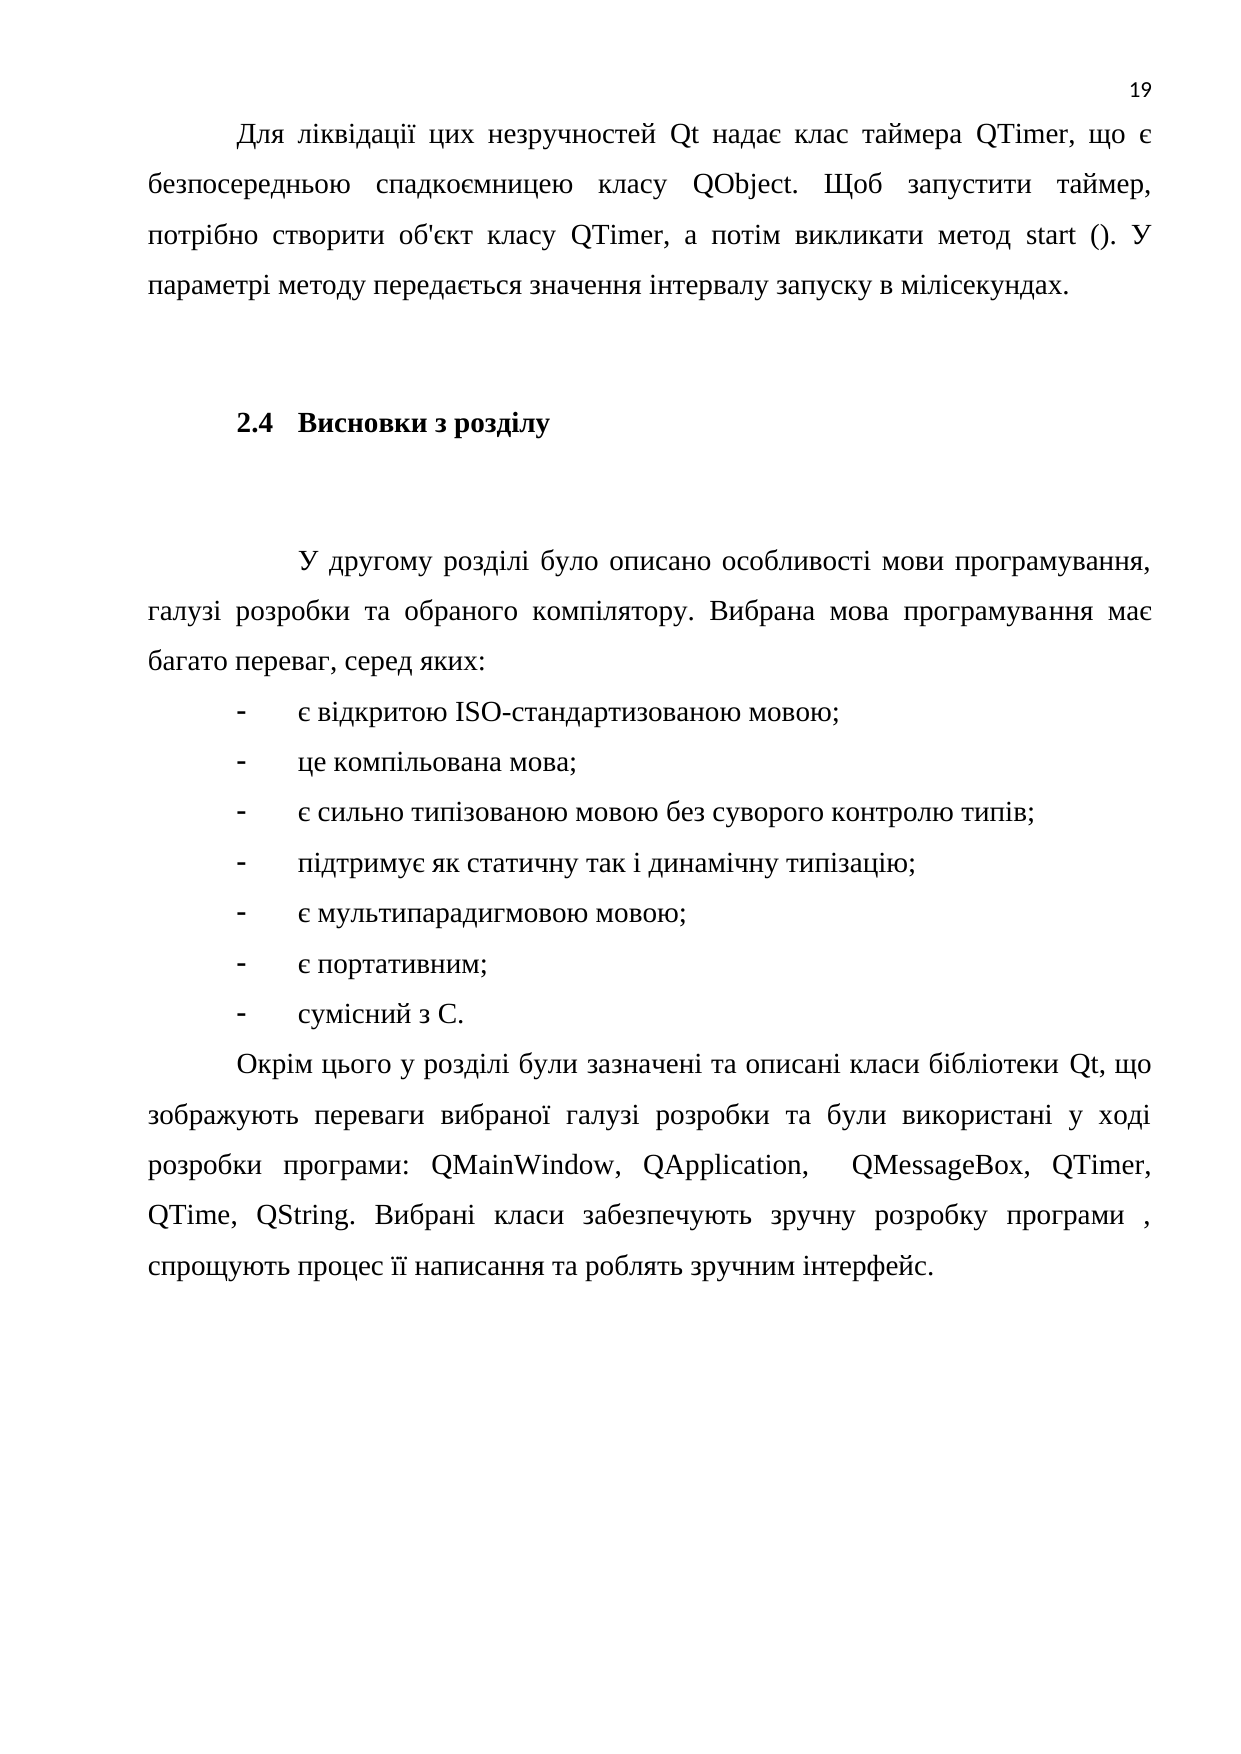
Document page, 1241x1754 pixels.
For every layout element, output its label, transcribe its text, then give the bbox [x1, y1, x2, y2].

text Для ліквідації цих незручностей Qt надає клас таймера QTimer, що є безпосередньою спадкоємницею класу QObject. Щоб запустити таймер, потрібно створити об'єкт класу QTimer, а потім викликати метод start (). У параметрі методу передається значення інтервалу запуску в мілісекундах. [148, 116, 1152, 301]
text Окрім цього у розділі були зазначені та описані класи бібліотеки Qt, що зображують переваги вибраної галузі розробки та були використані у ході розробки програми: QMainWindow, QApplication, QMessageBox, QTimer, QTime, QString. Вибрані класи забезпечують зручну розробку програми , спрощують процес її написання та роблять зручним інтерфейс. [148, 1047, 1152, 1281]
text є мультипарадигмовою мовою; [148, 895, 1152, 929]
text є портативним; [148, 946, 1152, 979]
text є відкритою ISO-стандартизованою мовою; [148, 694, 1152, 727]
text підтримує як статичну так і динамічну типізацію; [148, 845, 1152, 878]
text це компільована мова; [148, 744, 1152, 778]
text є сильно типізованою мовою без суворого контролю типів; [148, 794, 1152, 828]
text сумісний з С. [148, 996, 1152, 1030]
text Висновки з розділу [148, 405, 1152, 438]
text У другому розділі було описано особливості мови програмування, галузі розробки та обраного компілятору. Вибрана мова програмування має багато переваг, серед яких: [148, 543, 1152, 677]
